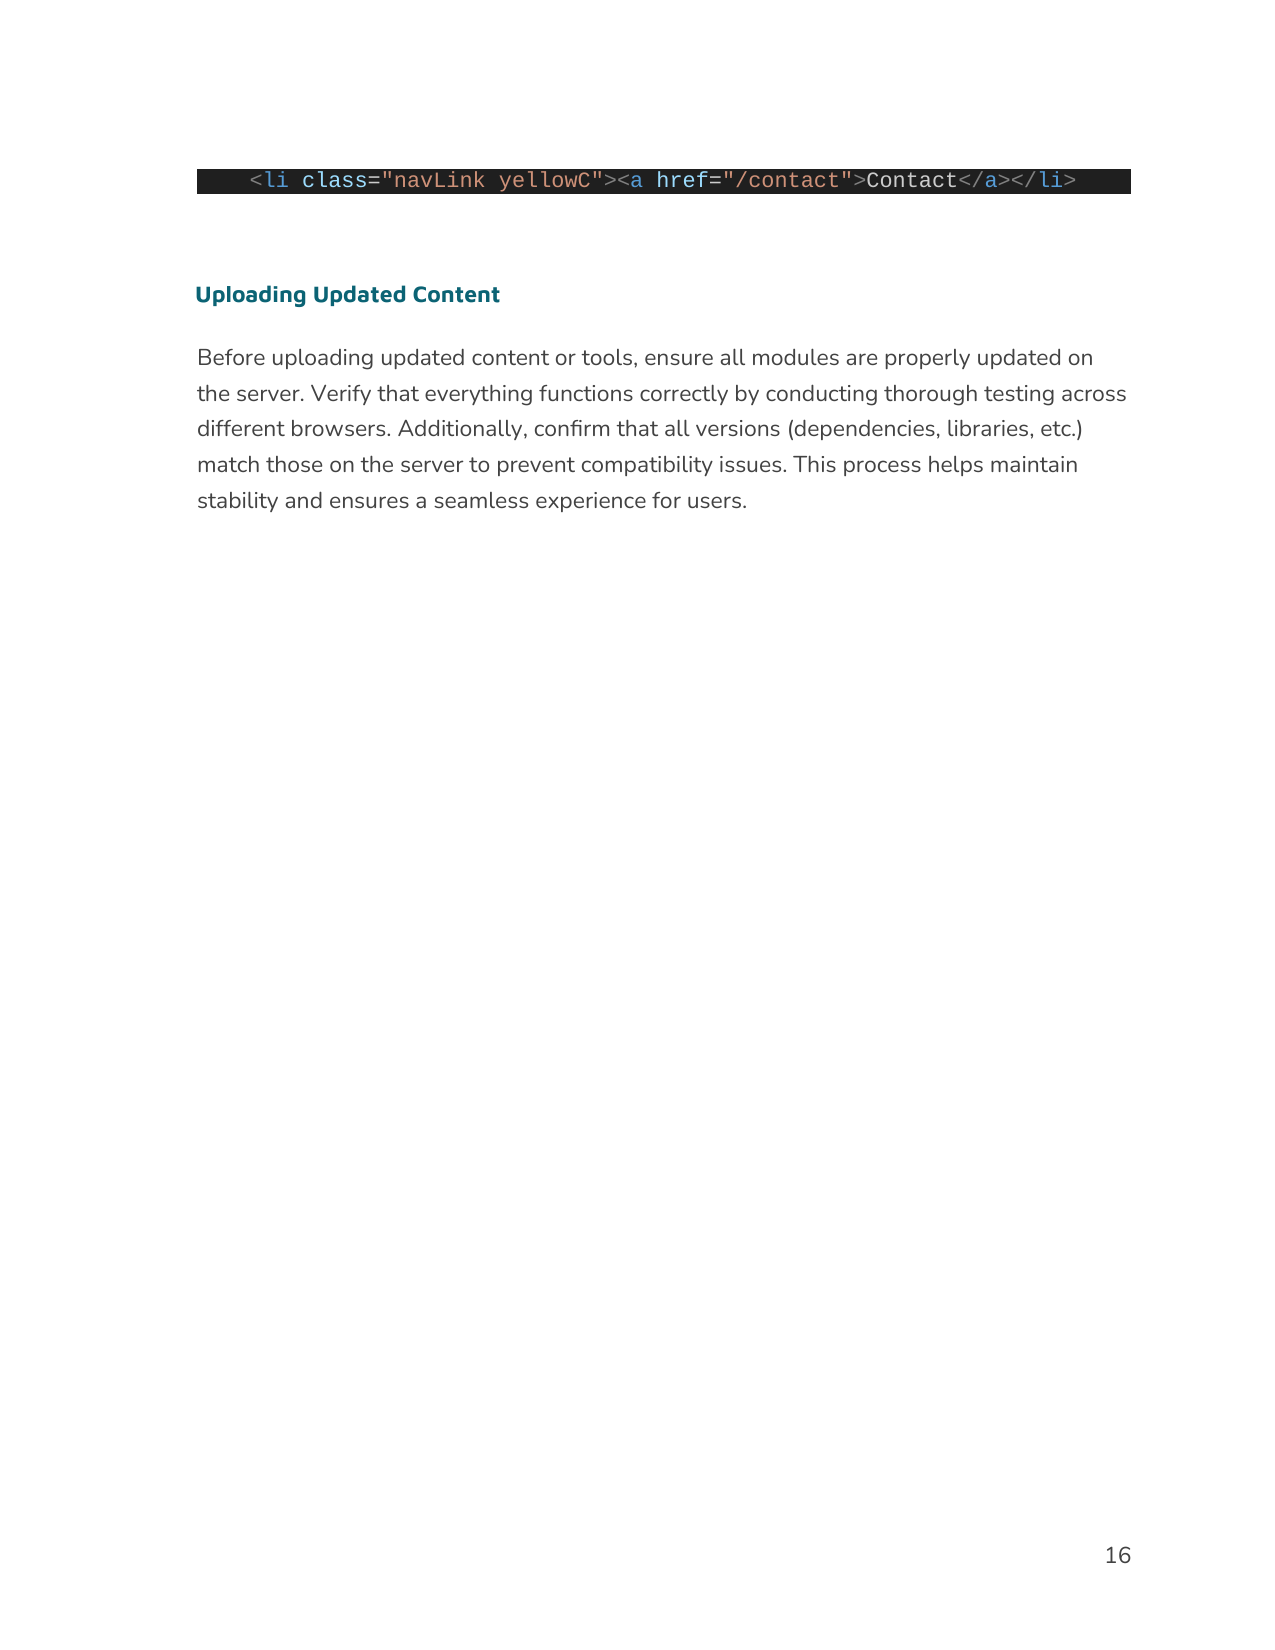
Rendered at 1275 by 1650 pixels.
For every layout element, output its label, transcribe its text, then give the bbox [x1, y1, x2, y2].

subtitle Uploading Updated Content [195, 281, 1080, 307]
text Before uploading updated content or tools, ensure all modules are properly updated on the server. Verify that everything functions correctly by conducting thorough testing across different browsers. Additionally, confirm that all versions (dependencies, libraries, etc.) match those on the server to prevent compatibility issues. This process helps maintain stability and ensures a seamless experience for users. [197, 342, 1131, 517]
text <li class="navLink yellowC"><a href="/contact">Contact</a></li> [197, 169, 1131, 194]
